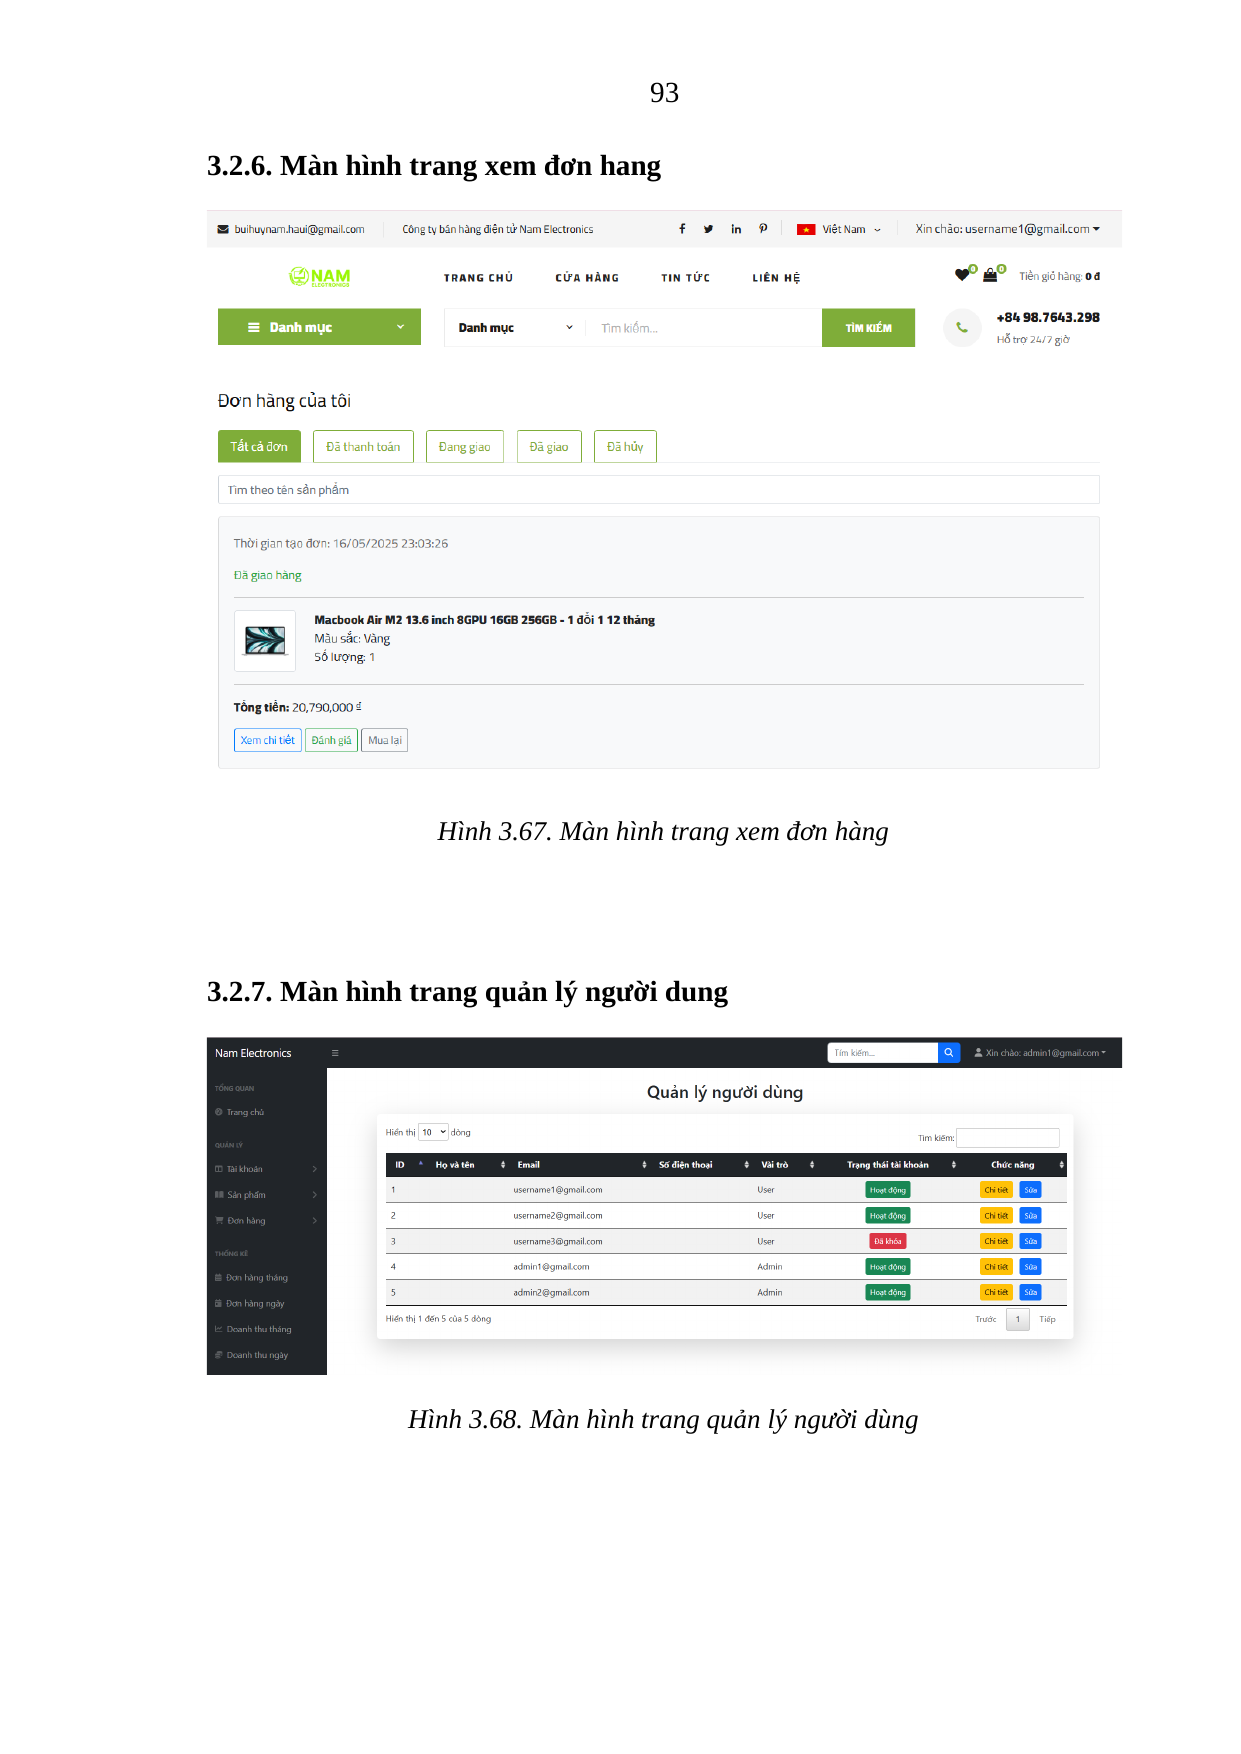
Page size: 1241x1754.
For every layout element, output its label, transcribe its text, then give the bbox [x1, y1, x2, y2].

subtitle Màn hình trang quản lý người dung [207, 974, 1122, 1008]
subtitle Màn hình trang xem đơn hang [207, 148, 1122, 181]
picture [206, 1037, 1123, 1375]
picture [206, 210, 1123, 786]
